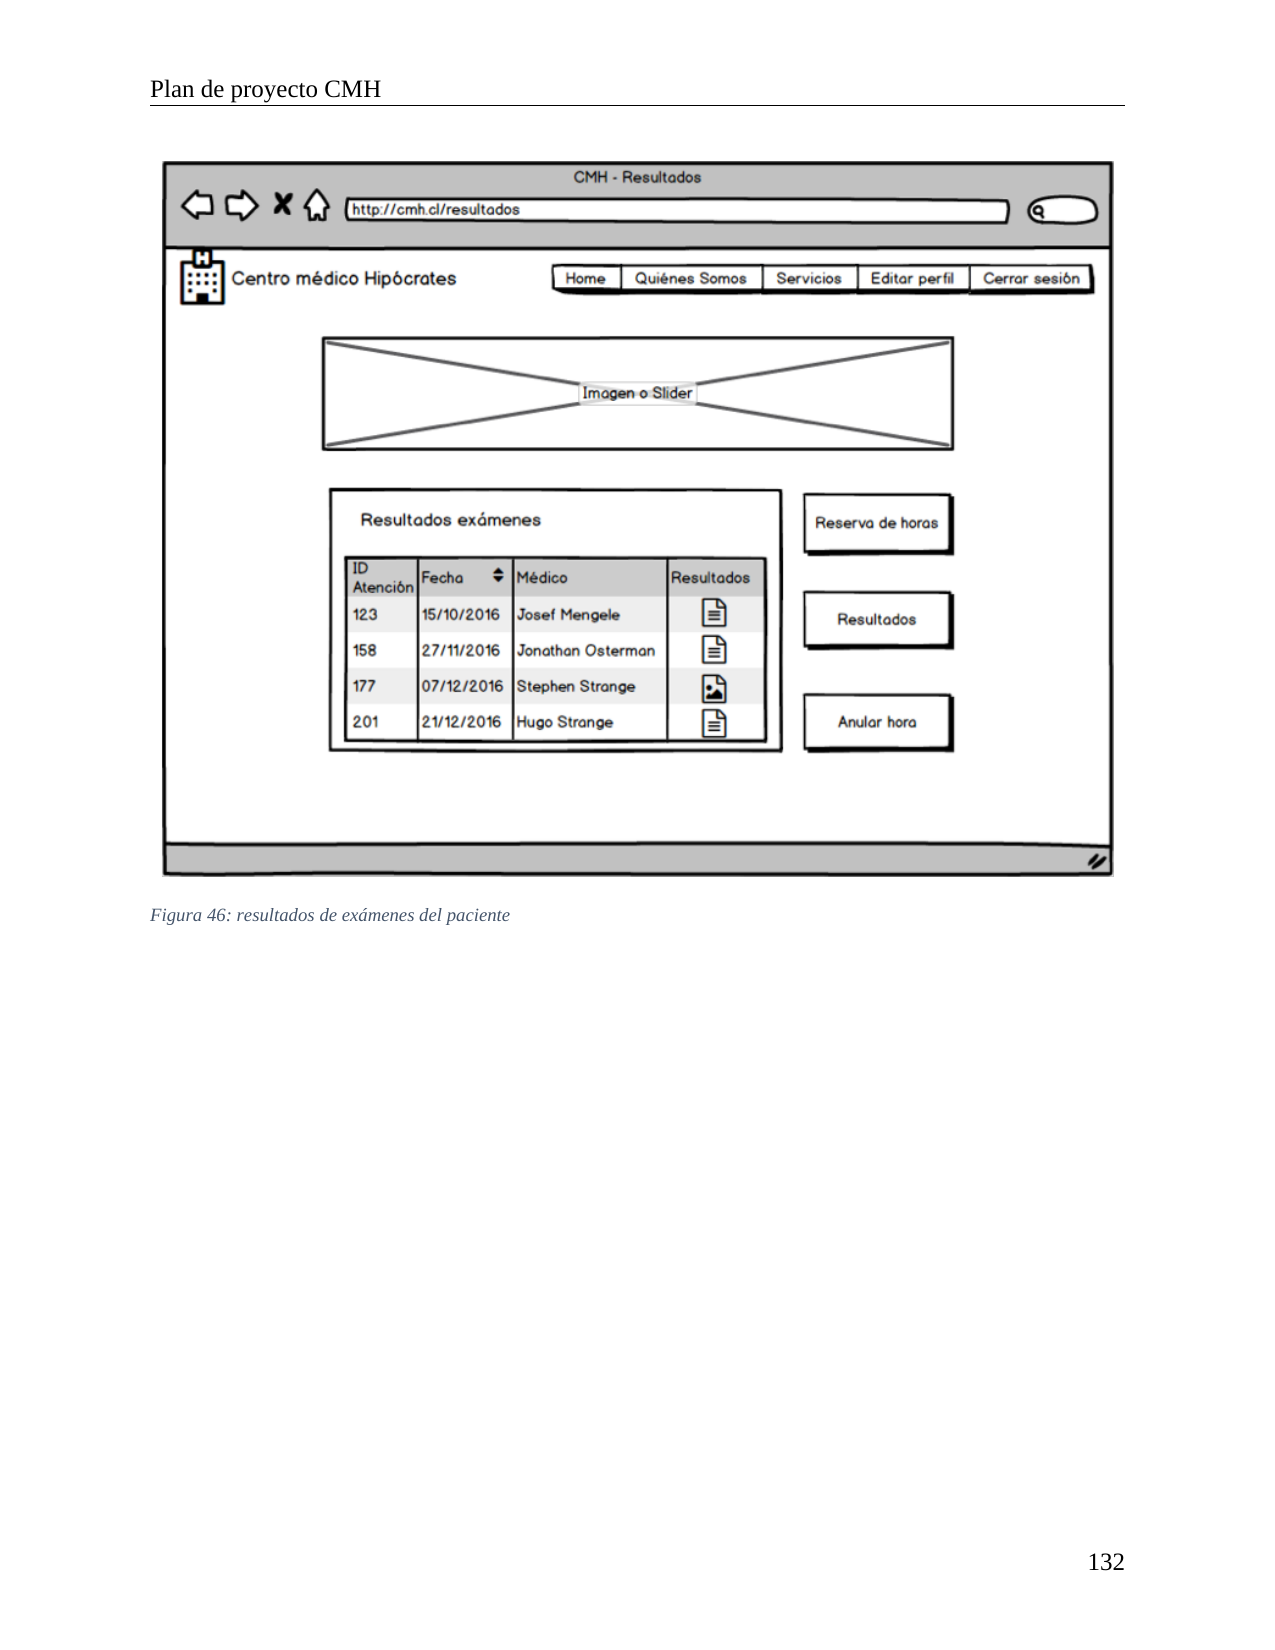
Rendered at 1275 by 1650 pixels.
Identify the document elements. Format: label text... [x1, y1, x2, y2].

picture [150, 150, 1125, 905]
text Figura 46: resultados de exámenes del paciente [150, 905, 1125, 926]
